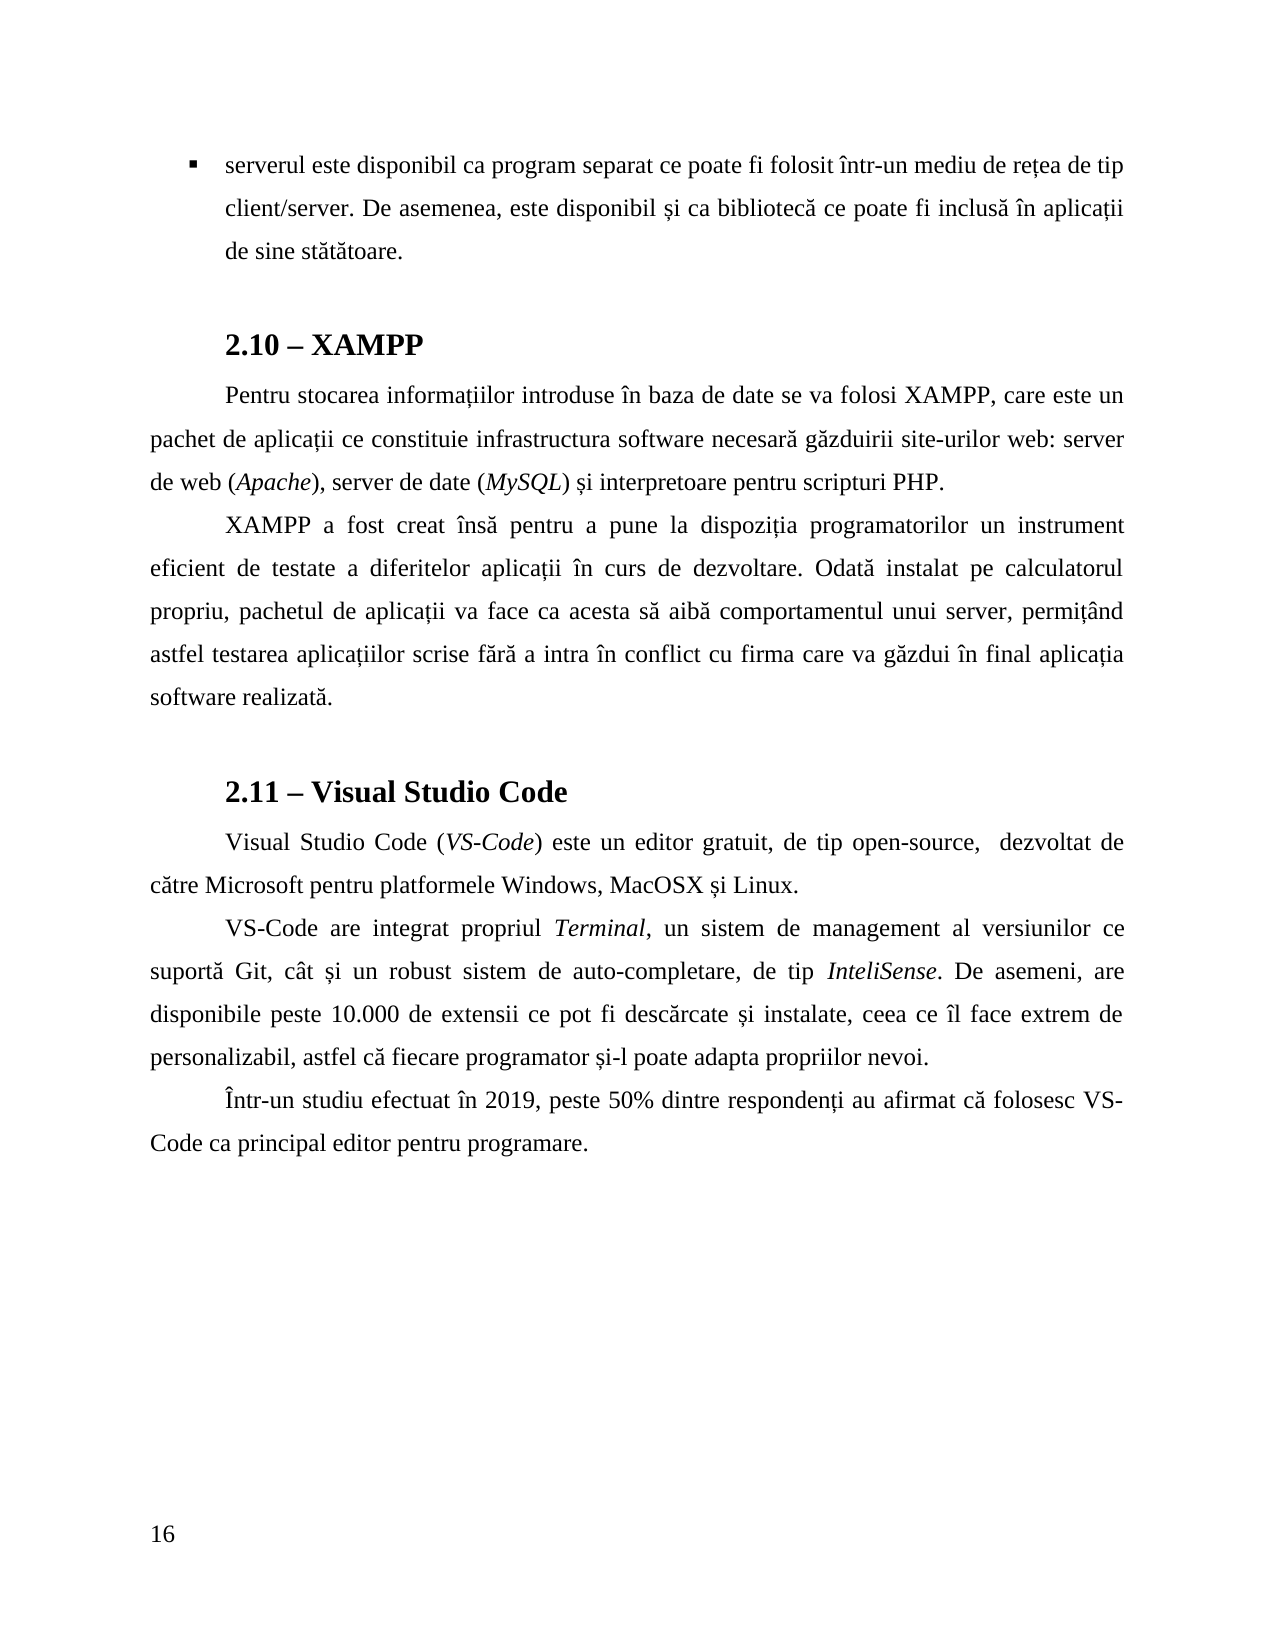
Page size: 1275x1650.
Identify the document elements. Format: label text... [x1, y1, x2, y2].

text Într-un studiu efectuat în 2019, peste 50% dintre respondenți au afirmat că folosesc VS-Code ca principal editor pentru programare. [150, 1085, 1125, 1157]
text Pentru stocarea informațiilor introduse în baza de date se va folosi XAMPP, care este un pachet de aplicații ce constituie infrastructura software necesară găzduirii site-urilor web: server de web (Apache), server de date (MySQL) și interpretoare pentru scripturi PHP. [150, 381, 1125, 496]
text Visual Studio Code (VS-Code) este un editor gratuit, de tip open-source, dezvoltat de către Microsoft pentru platformele Windows, MacOSX și Linux. [150, 827, 1125, 898]
text XAMPP a fost creat însă pentru a pune la dispoziția programatorilor un instrument eficient de testate a diferitelor aplicații în curs de dezvoltare. Odată instalat pe calculatorul propriu, pachetul de aplicații va face ca acesta să aibă comportamentul unui server, permițând astfel testarea aplicațiilor scrise fără a intra în conflict cu firma care va găzdui în final aplicația software realizată. [150, 510, 1125, 711]
subtitle 2.11 – Visual Studio Code [225, 773, 1125, 809]
subtitle 2.10 – XAMPP [225, 327, 1125, 363]
list serverul este disponibil ca program separat ce poate fi folosit într-un mediu de rețea de tip client/server. De asemenea, este disponibil și ca bibliotecă ce poate fi inclusă în aplicații de sine stătătoare. [187, 150, 1125, 265]
text VS-Code are integrat propriul Terminal, un sistem de management al versiunilor ce suportă Git, cât și un robust sistem de auto-completare, de tip InteliSense. De asemeni, are disponibile peste 10.000 de extensii ce pot fi descărcate și instalate, ceea ce îl face extrem de personalizabil, astfel că fiecare programator și-l poate adapta propriilor nevoi. [150, 913, 1125, 1071]
